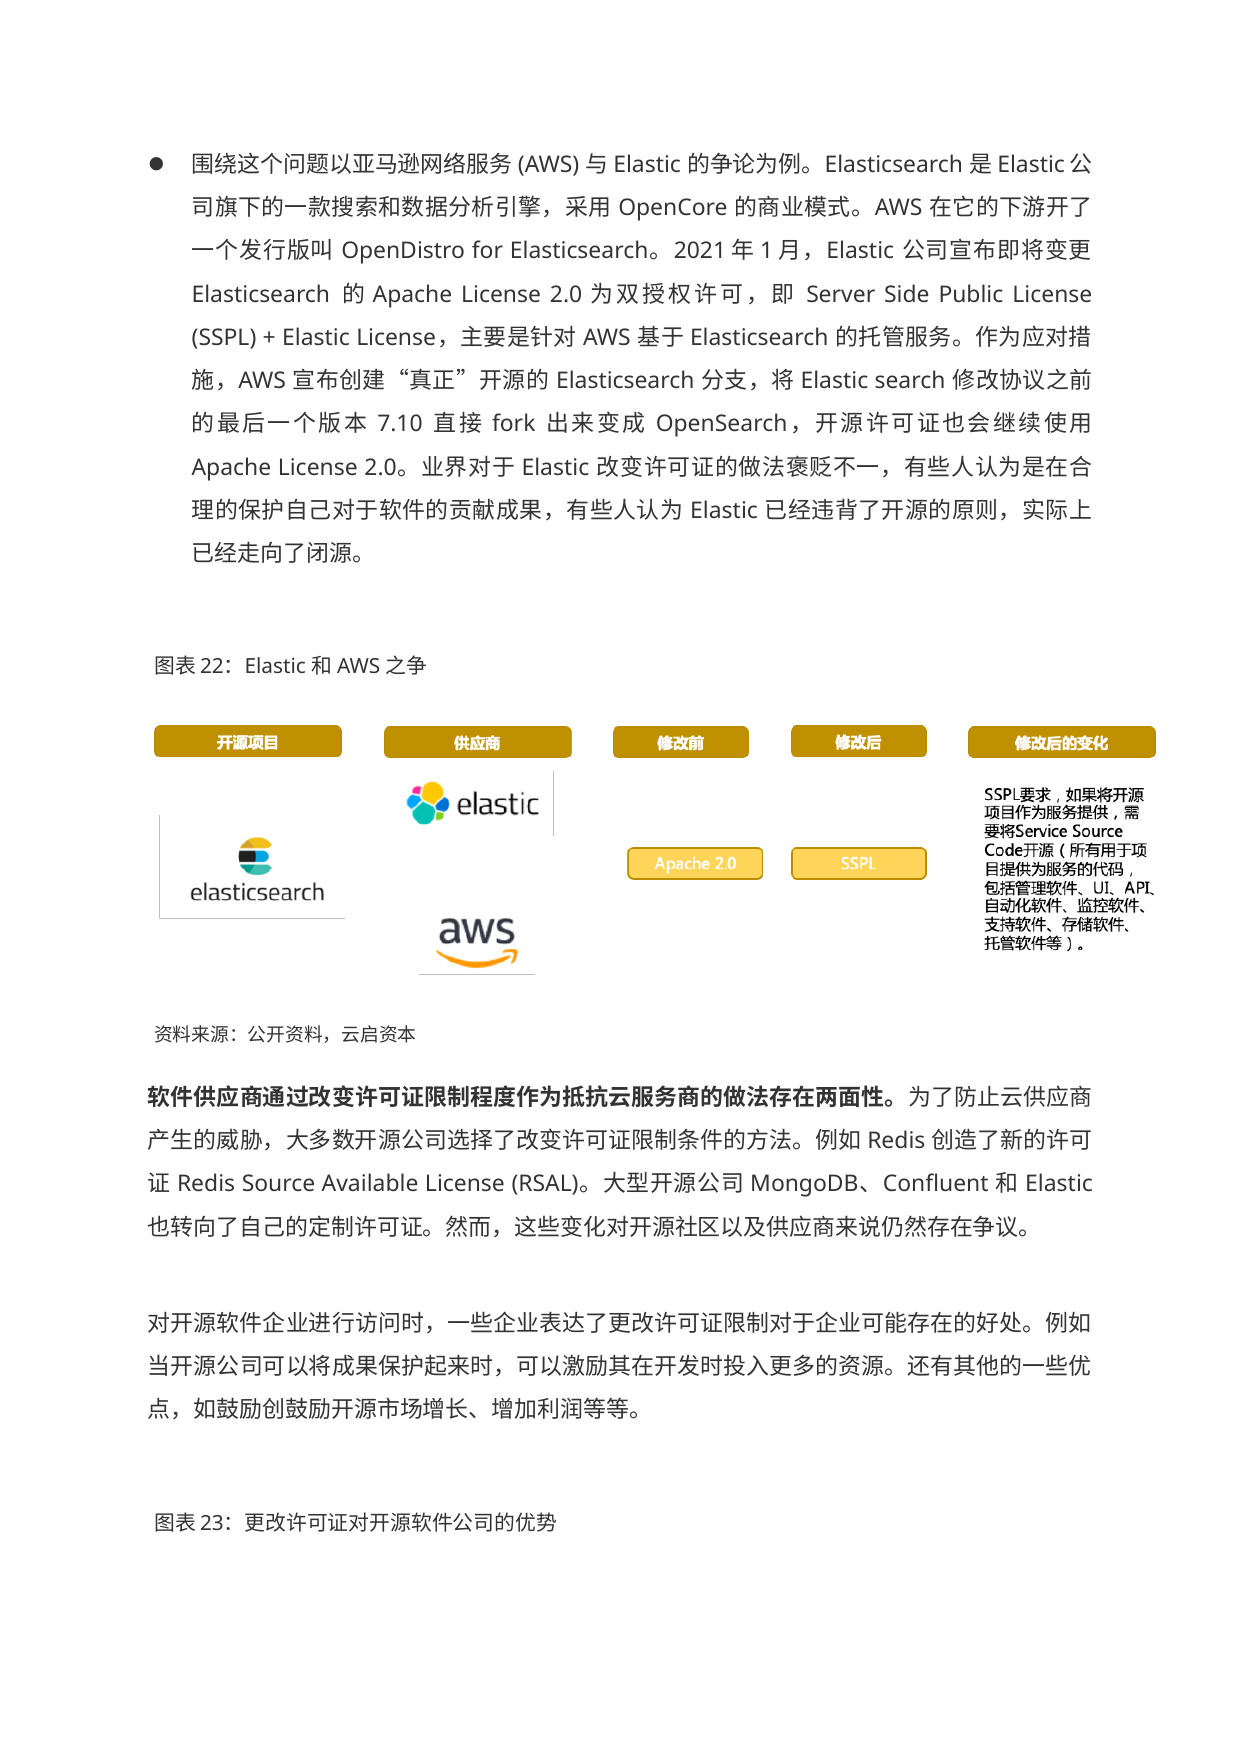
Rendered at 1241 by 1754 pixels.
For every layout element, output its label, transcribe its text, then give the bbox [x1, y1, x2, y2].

picture [153, 725, 1168, 975]
list 围绕这个问题以亚马逊网络服务 (AWS) 与 Elastic 的争论为例。Elasticsearch 是 Elastic公司旗下的一款搜索和数据分析引擎，采用 OpenCore 的商业模式。AWS 在它的下游开了一个发行版叫 OpenDistro for Elasticsearch。2021年1月，Elastic 公司宣布即将变更 Elasticsearch 的Apache License 2.0为双授权许可，即 Server Side Public License (SSPL) + Elastic License，主要是针对 AWS 基于 Elasticsearch 的托管服务。作为应对措施，AWS 宣布创建“真正”开源的 Elasticsearch 分支，将 Elastic search 修改协议之前的最后一个版本 7.10 直接 fork 出来变成 OpenSearch，开源许可证也会继续使用 Apache License 2.0。业界对于 Elastic 改变许可证的做法褒贬不一，有些人认为是在合理的保护自己对于软件的贡献成果，有些人认为 Elastic 已经违背了开源的原则，实际上已经走向了闭源。 [148, 146, 1093, 568]
text 软件供应商通过改变许可证限制程度作为抵抗云服务商的做法存在两面性。为了防止云供应商产生的威胁，大多数开源公司选择了改变许可证限制条件的方法。例如 Redis 创造了新的许可证 Redis Source Available License (RSAL)。大型开源公司 MongoDB、Confluent 和 Elastic 也转向了自己的定制许可证。然而，这些变化对开源社区以及供应商来说仍然存在争议。 [148, 1079, 1093, 1242]
text 对开源软件企业进行访问时，一些企业表达了更改许可证限制对于企业可能存在的好处。例如当开源公司可以将成果保护起来时，可以激励其在开发时投入更多的资源。还有其他的一些优点，如鼓励创鼓励开源市场增长、增加利润等等。 [148, 1305, 1093, 1424]
table_cell [148, 706, 1168, 1000]
table_header 图表22：Elastic 和 AWS 之争 [148, 631, 1168, 706]
table_header 图表23：更改许可证对开源软件公司的优势 [148, 1487, 1132, 1562]
table_cell 资料来源：公开资料，云启资本 [148, 1000, 1168, 1073]
